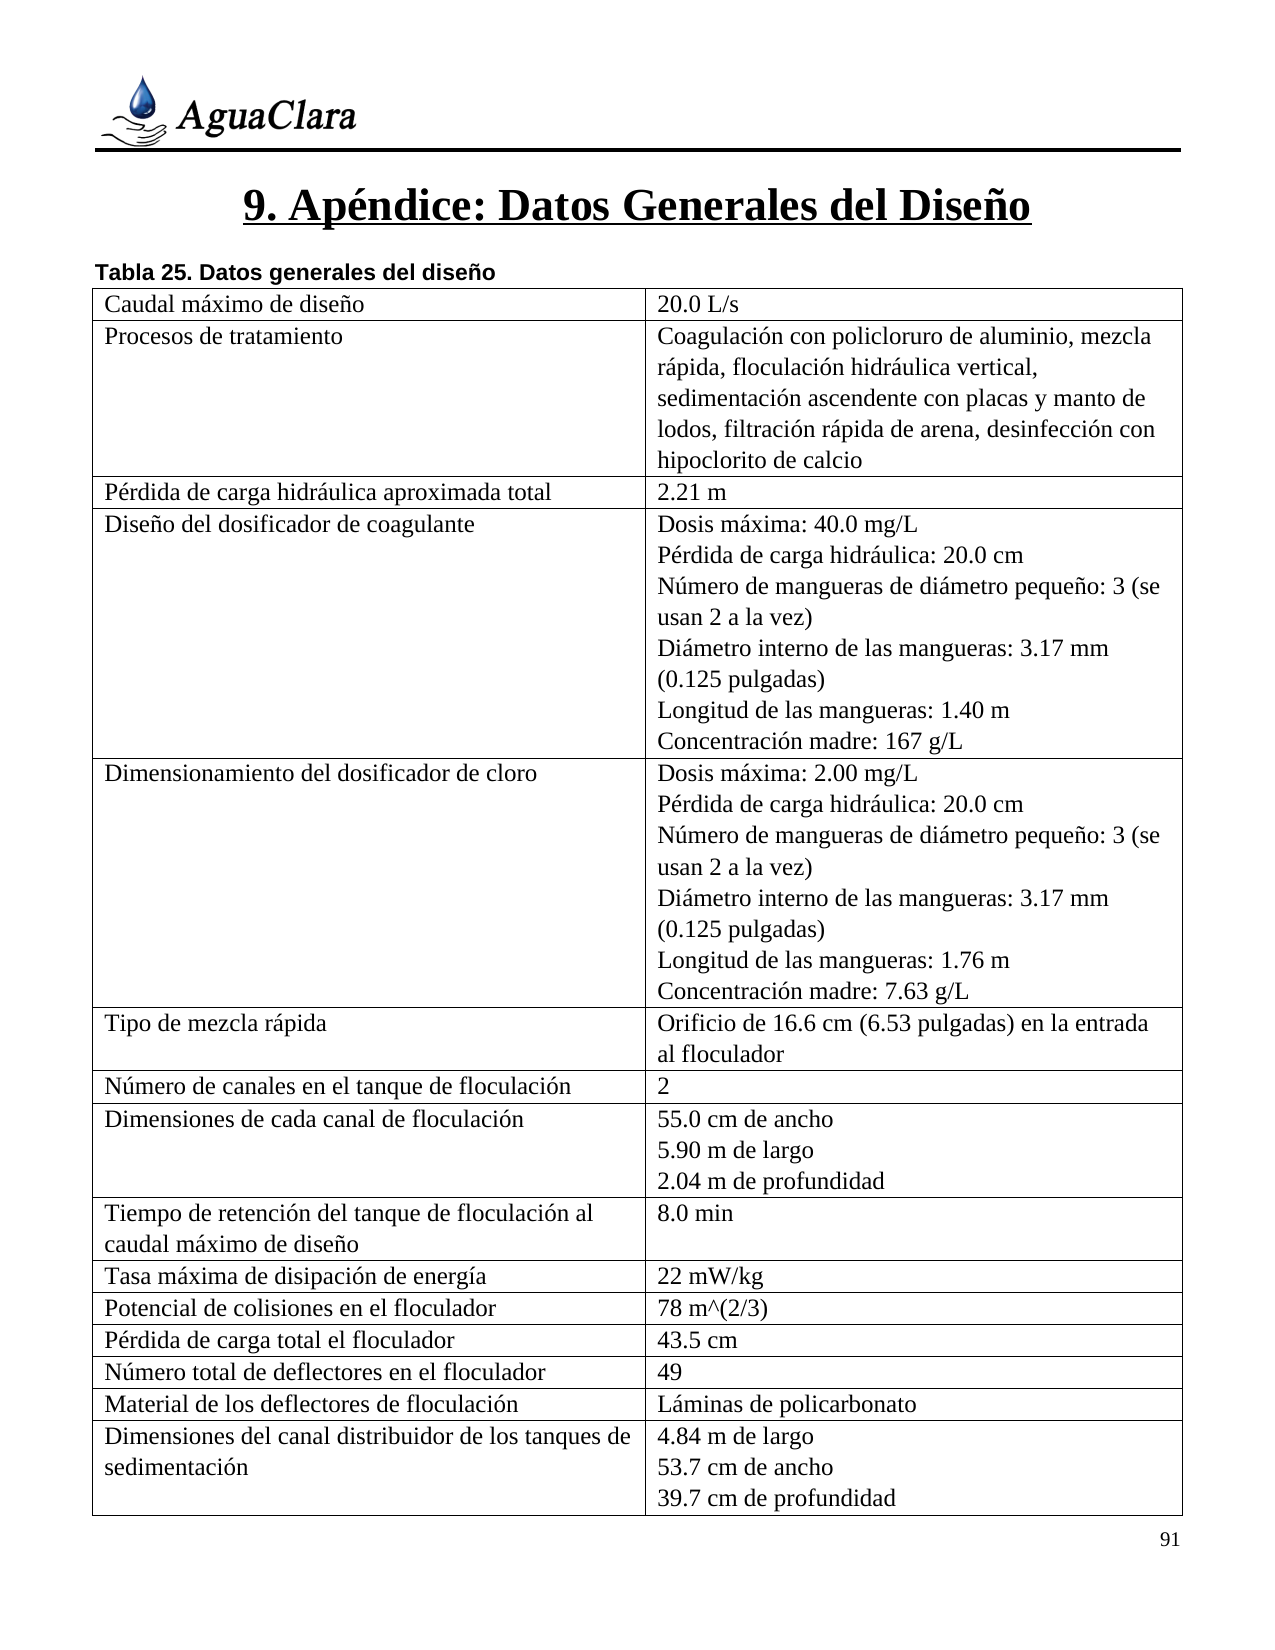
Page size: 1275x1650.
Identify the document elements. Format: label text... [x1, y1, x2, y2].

table_cell Dosis máxima: 40.0 mg/L Pérdida de carga hidráulica: 20.0 cm Número de mangueras de diámetro pequeño: 3 (se usan 2 a la vez) Diámetro interno de las mangueras: 3.17 mm (0.125 pulgadas) Longitud de las mangueras: 1.40 m Concentración madre: 167 g/L [646, 509, 1182, 757]
table_cell Número total de deflectores en el floculador [93, 1357, 645, 1388]
table_cell 78 m^(2/3) [646, 1293, 1182, 1324]
table_cell 4.84 m de largo 53.7 cm de ancho 39.7 cm de profundidad [646, 1421, 1182, 1514]
subtitle . Apéndice: Datos Generales del Diseño [94, 177, 1181, 230]
table_cell Dosis máxima: 2.00 mg/L Pérdida de carga hidráulica: 20.0 cm Número de mangueras de diámetro pequeño: 3 (se usan 2 a la vez) Diámetro interno de las mangueras: 3.17 mm (0.125 pulgadas) Longitud de las mangueras: 1.76 m Concentración madre: 7.63 g/L [646, 759, 1182, 1007]
table_cell Procesos de tratamiento [93, 321, 645, 476]
text Tabla 25. Datos generales del diseño [94, 259, 1181, 286]
table_cell 2.21 m [646, 477, 1182, 508]
table_cell Dimensionamiento del dosificador de cloro [93, 759, 645, 1007]
table_cell Pérdida de carga total el floculador [93, 1325, 645, 1356]
table_cell 55.0 cm de ancho 5.90 m de largo 2.04 m de profundidad [646, 1104, 1182, 1197]
table_cell 43.5 cm [646, 1325, 1182, 1356]
table_cell Pérdida de carga hidráulica aproximada total [93, 477, 645, 508]
picture [94, 75, 373, 148]
table_cell 22 mW/kg [646, 1261, 1182, 1292]
table_cell Tiempo de retención del tanque de floculación al caudal máximo de diseño [93, 1198, 645, 1260]
table_cell Tipo de mezcla rápida [93, 1008, 645, 1070]
table_cell Orificio de 16.6 cm (6.53 pulgadas) en la entrada al floculador [646, 1008, 1182, 1070]
table_cell Coagulación con policloruro de aluminio, mezcla rápida, floculación hidráulica vertical, sedimentación ascendente con placas y manto de lodos, filtración rápida de arena, desinfección con hipoclorito de calcio [646, 321, 1182, 476]
table_cell Material de los deflectores de floculación [93, 1389, 645, 1420]
table_cell Tasa máxima de disipación de energía [93, 1261, 645, 1292]
table_cell Número de canales en el tanque de floculación [93, 1071, 645, 1103]
table_cell Dimensiones de cada canal de floculación [93, 1104, 645, 1197]
table_header 20.0 L/s [646, 289, 1182, 320]
table_cell Diseño del dosificador de coagulante [93, 509, 645, 757]
table_cell 49 [646, 1357, 1182, 1388]
table_cell 2 [646, 1071, 1182, 1103]
table_cell 8.0 min [646, 1198, 1182, 1260]
table_cell Dimensiones del canal distribuidor de los tanques de sedimentación [93, 1421, 645, 1514]
table_cell Potencial de colisiones en el floculador [93, 1293, 645, 1324]
table_header Caudal máximo de diseño [93, 289, 645, 320]
table_cell Láminas de policarbonato [646, 1389, 1182, 1420]
